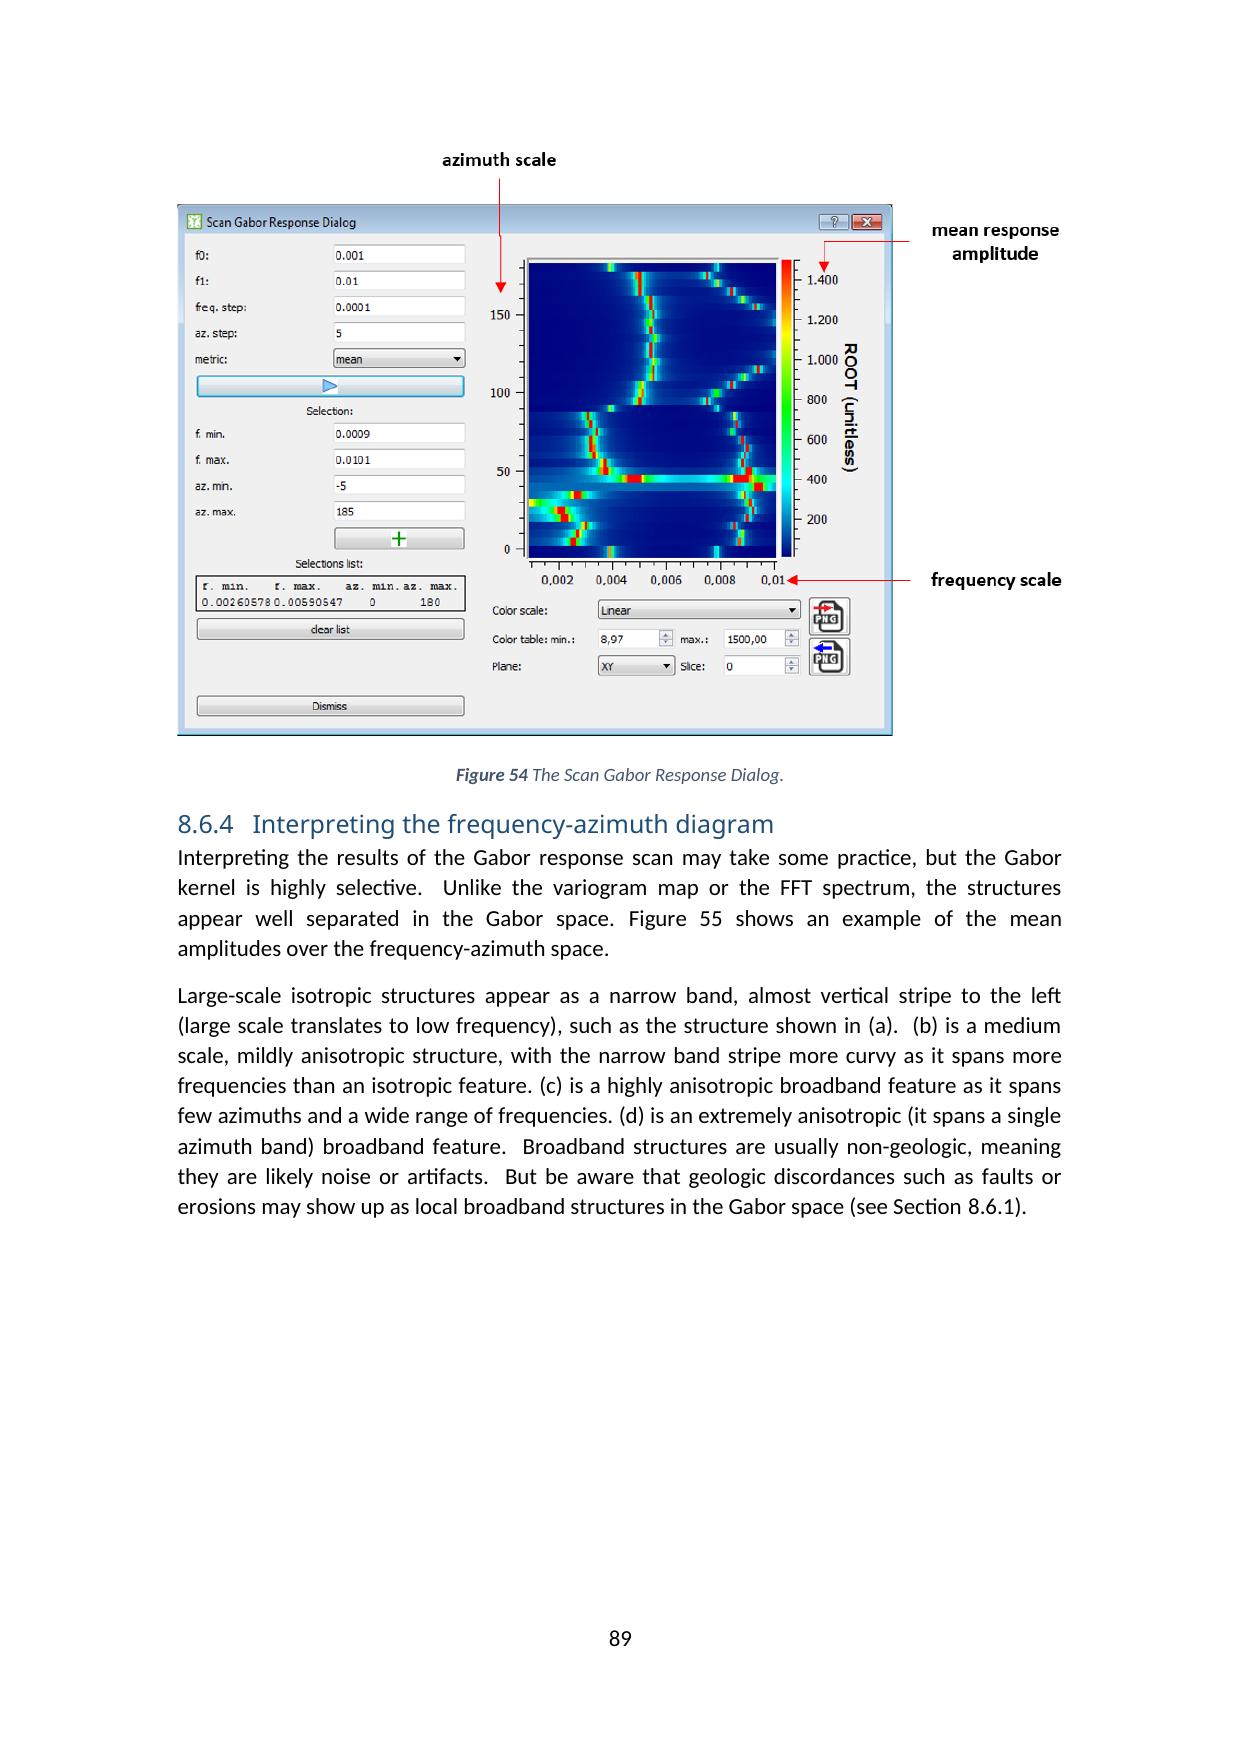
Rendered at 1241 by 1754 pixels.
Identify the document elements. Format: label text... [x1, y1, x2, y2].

picture [177, 147, 1063, 744]
text Figure 54 The Scan Gabor Response Dialog. [177, 763, 1063, 786]
subtitle Interpreting the frequency-azimuth diagram [177, 807, 1063, 841]
text Interpreting the results of the Gabor response scan may take some practice, but the Gabor kernel is highly selective. Unlike the variogram map or the FFT spectrum, the structures appear well separated in the Gabor space. Figure 54 shows an example of the mean amplitudes over the frequency-azimuth space. [177, 843, 1063, 962]
text Large-scale isotropic structures appear as a narrow band, almost vertical stripe to the left (large scale translates to low frequency), such as the structure shown in (a). (b) is a medium scale, mildly anisotropic structure, with the narrow band stripe more curvy as it spans more frequencies than an isotropic feature. (c) is a highly anisotropic broadband feature as it spans few azimuths and a wide range of frequencies. (d) is an extremely anisotropic (it spans a single azimuth band) broadband feature. Broadband structures are usually non-geologic, meaning they are likely noise or artifacts. But be aware that geologic discordances such as faults or erosions may show up as local broadband structures in the Gabor space (see Section 8.6.1). [177, 981, 1063, 1220]
